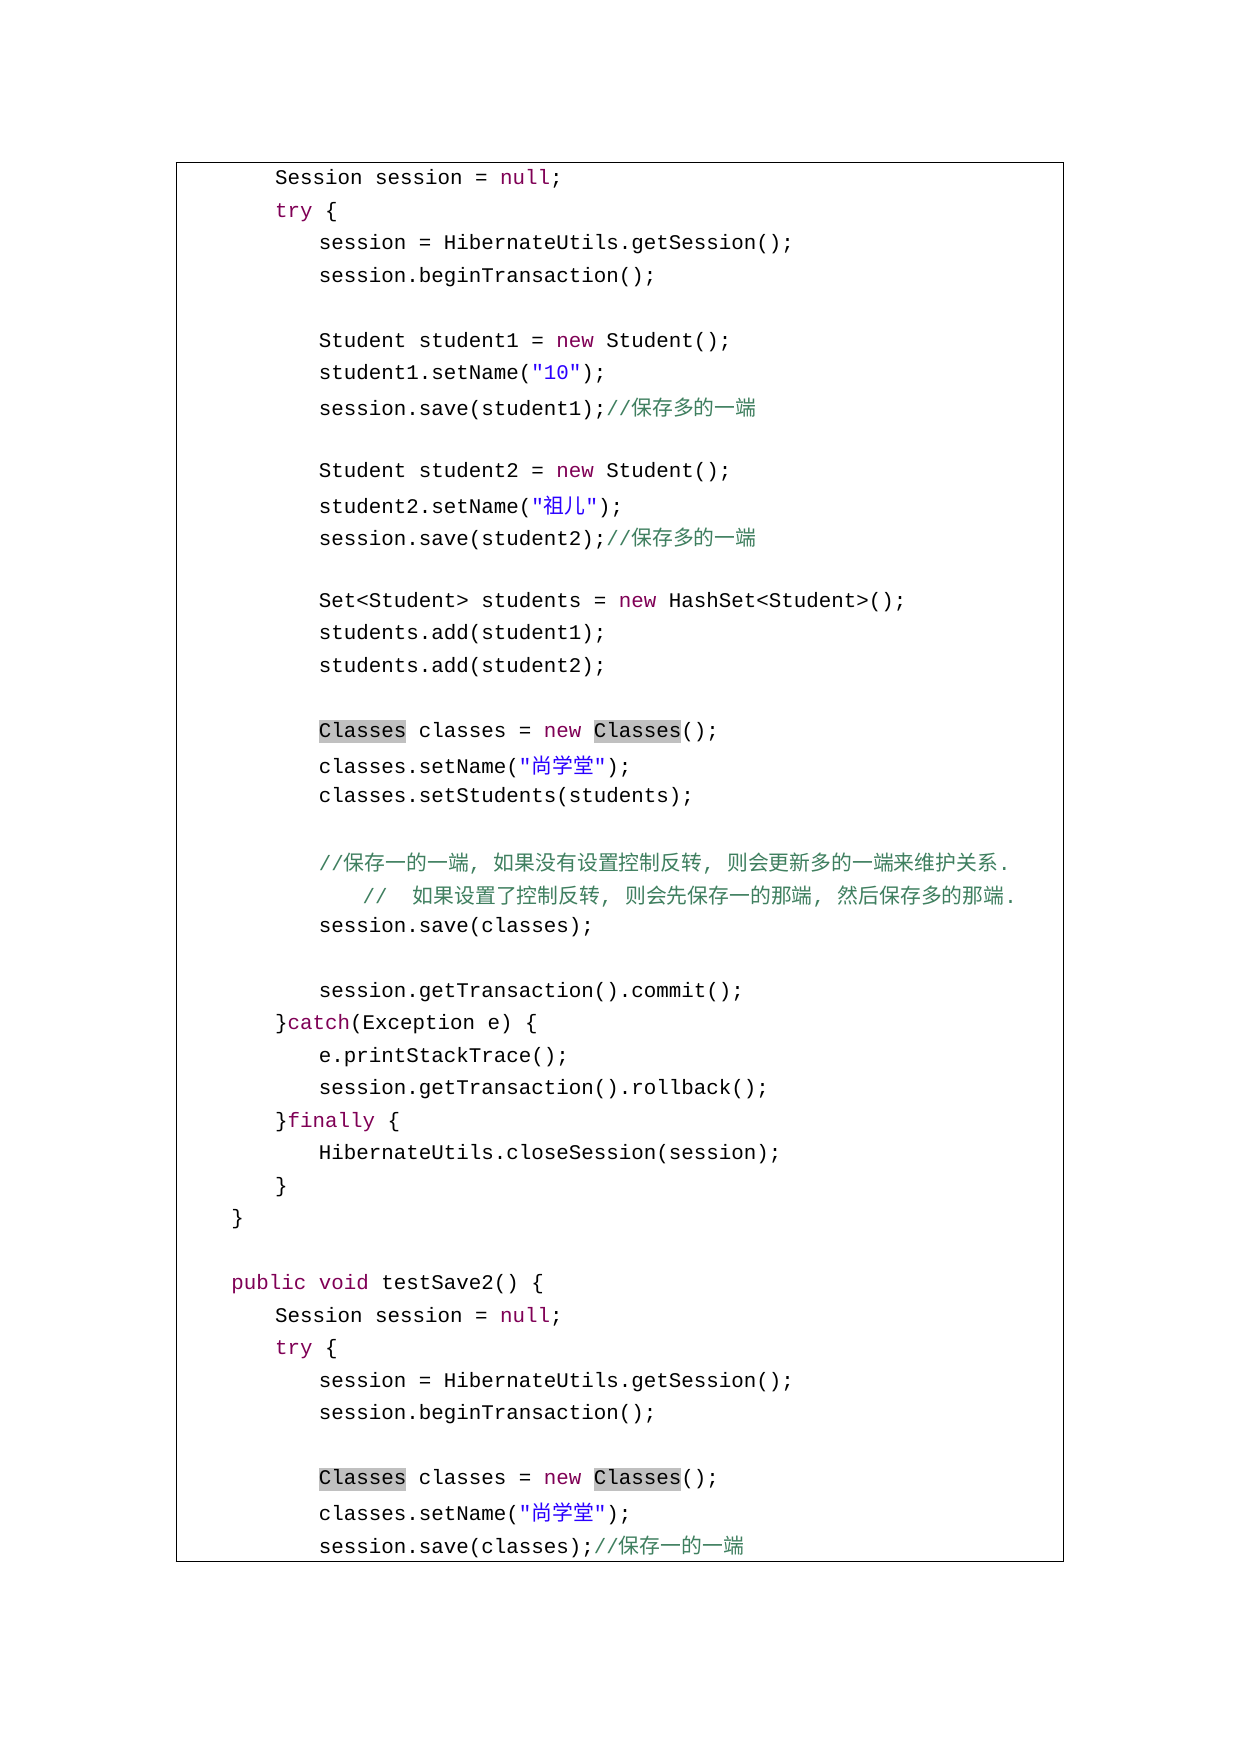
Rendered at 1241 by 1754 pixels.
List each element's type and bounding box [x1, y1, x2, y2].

table_cell [177, 163, 1063, 1561]
